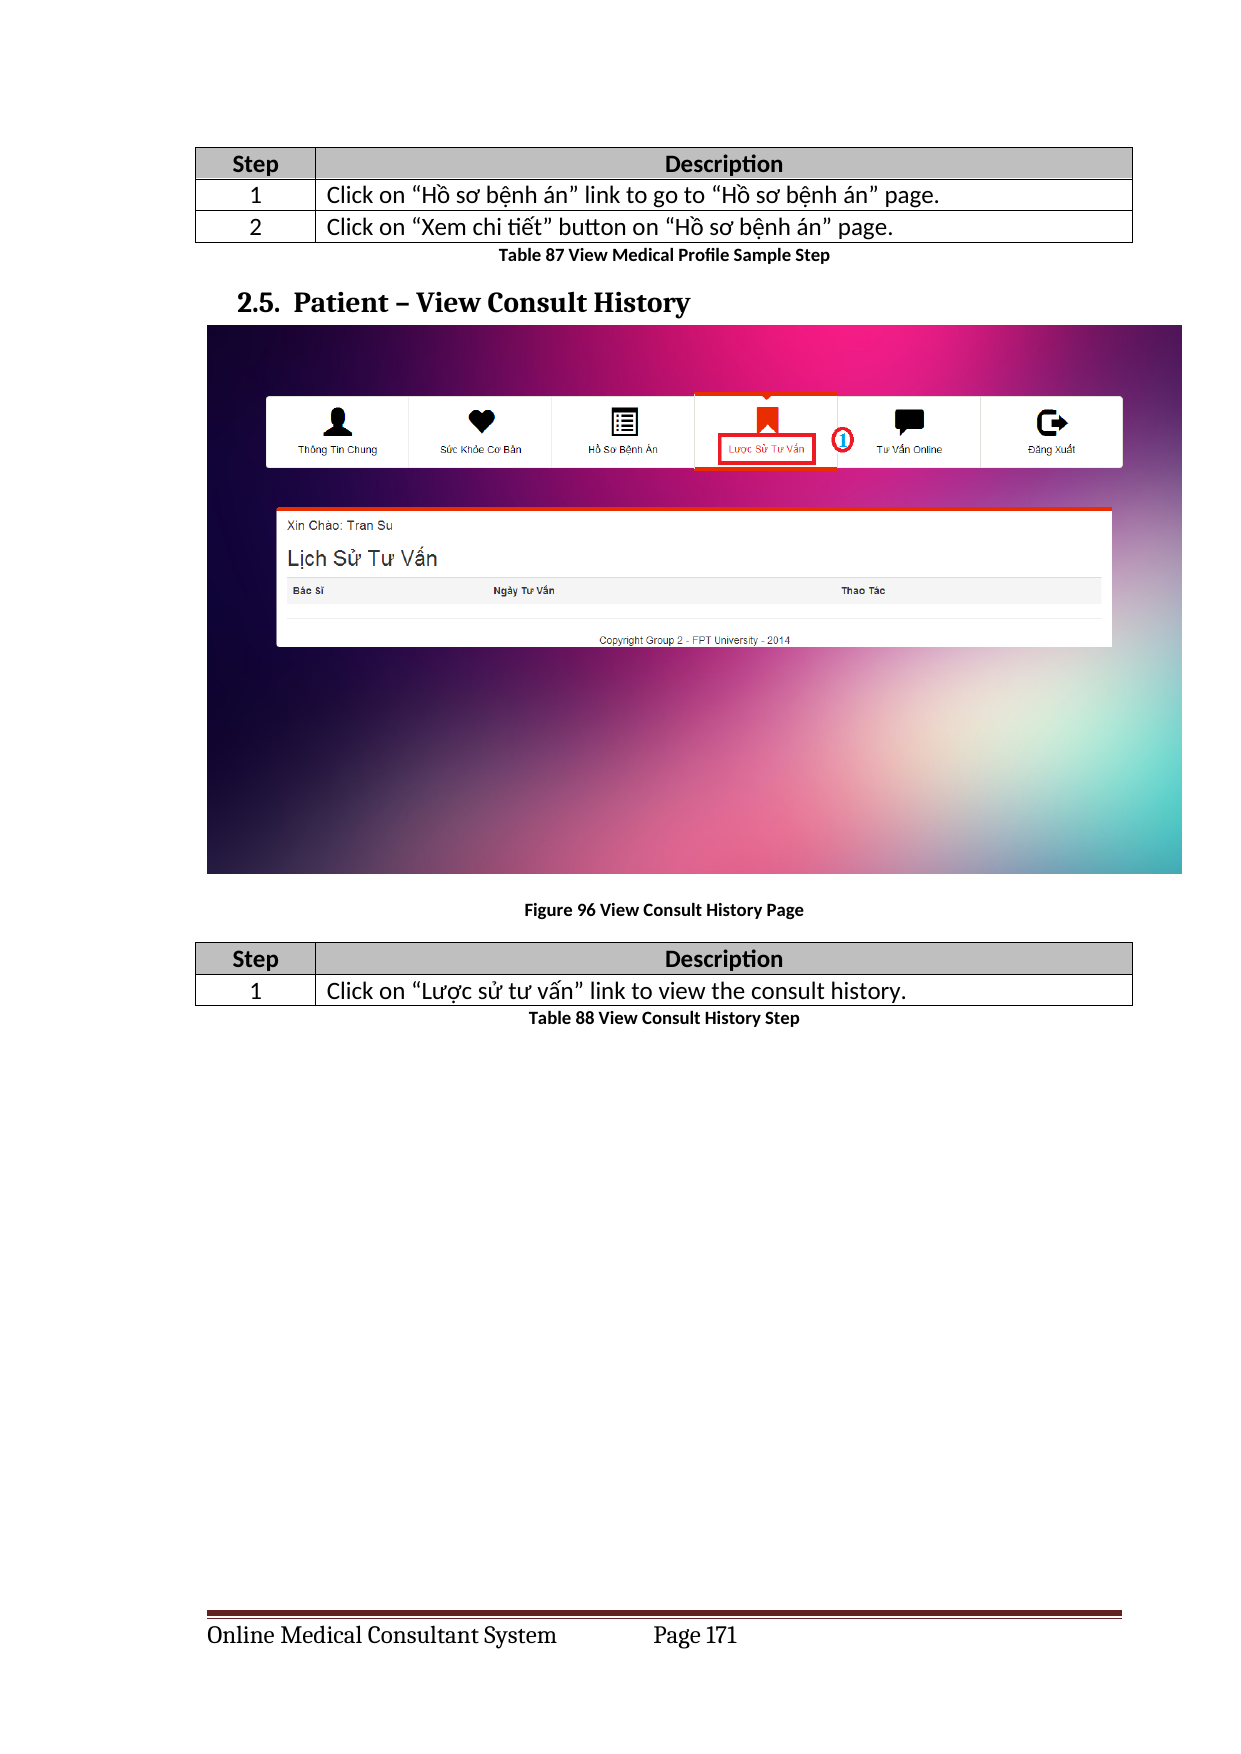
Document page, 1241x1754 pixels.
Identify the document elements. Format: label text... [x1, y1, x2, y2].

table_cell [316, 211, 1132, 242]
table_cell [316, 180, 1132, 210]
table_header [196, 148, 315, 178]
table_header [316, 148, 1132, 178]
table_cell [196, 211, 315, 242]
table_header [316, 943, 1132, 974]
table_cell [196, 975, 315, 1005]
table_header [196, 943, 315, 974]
picture [207, 325, 1182, 874]
subtitle Patient – View Consult History [237, 286, 1122, 320]
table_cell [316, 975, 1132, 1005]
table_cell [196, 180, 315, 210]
